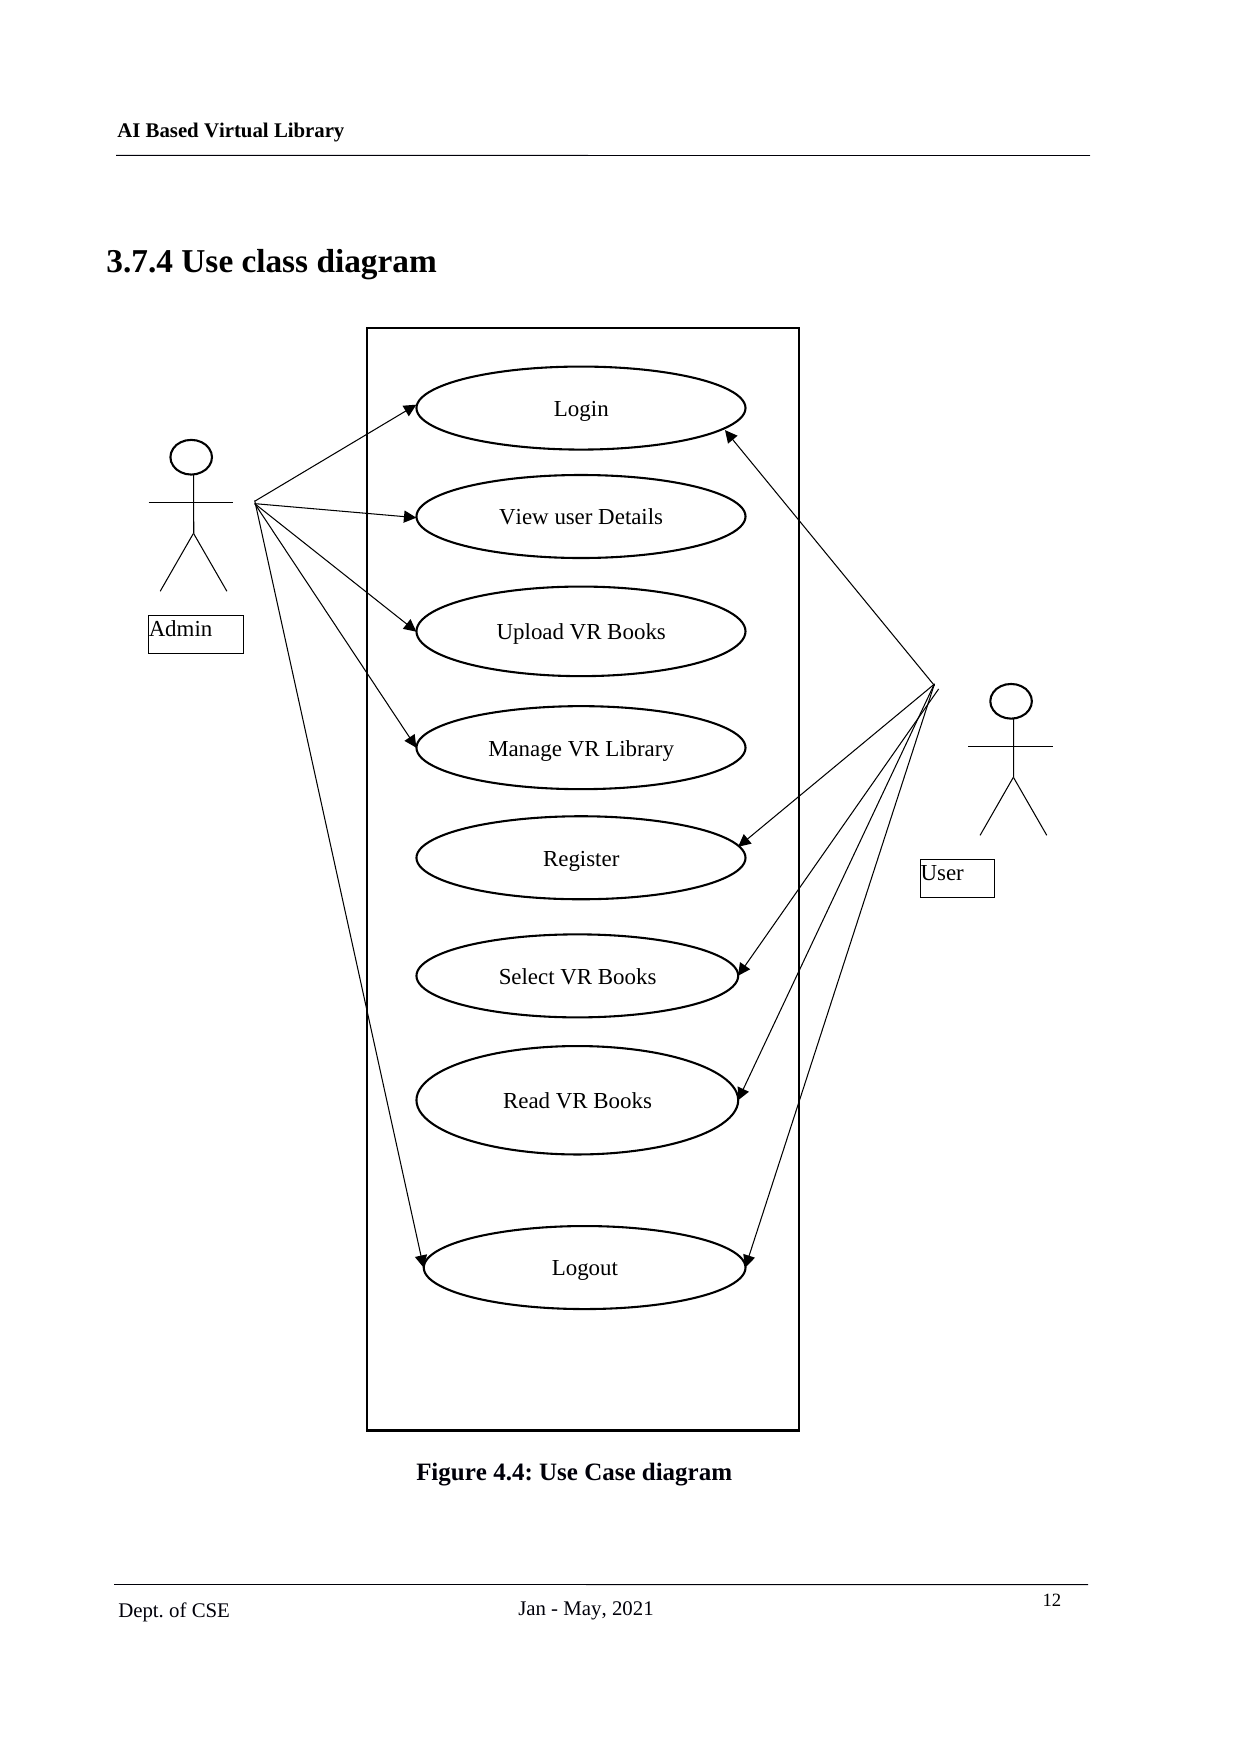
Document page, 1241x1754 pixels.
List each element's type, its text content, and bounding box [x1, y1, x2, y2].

text Figure 4.4: Use Case diagram [416, 1457, 1138, 1486]
subtitle 3.7.4 Use class diagram [106, 242, 1138, 280]
